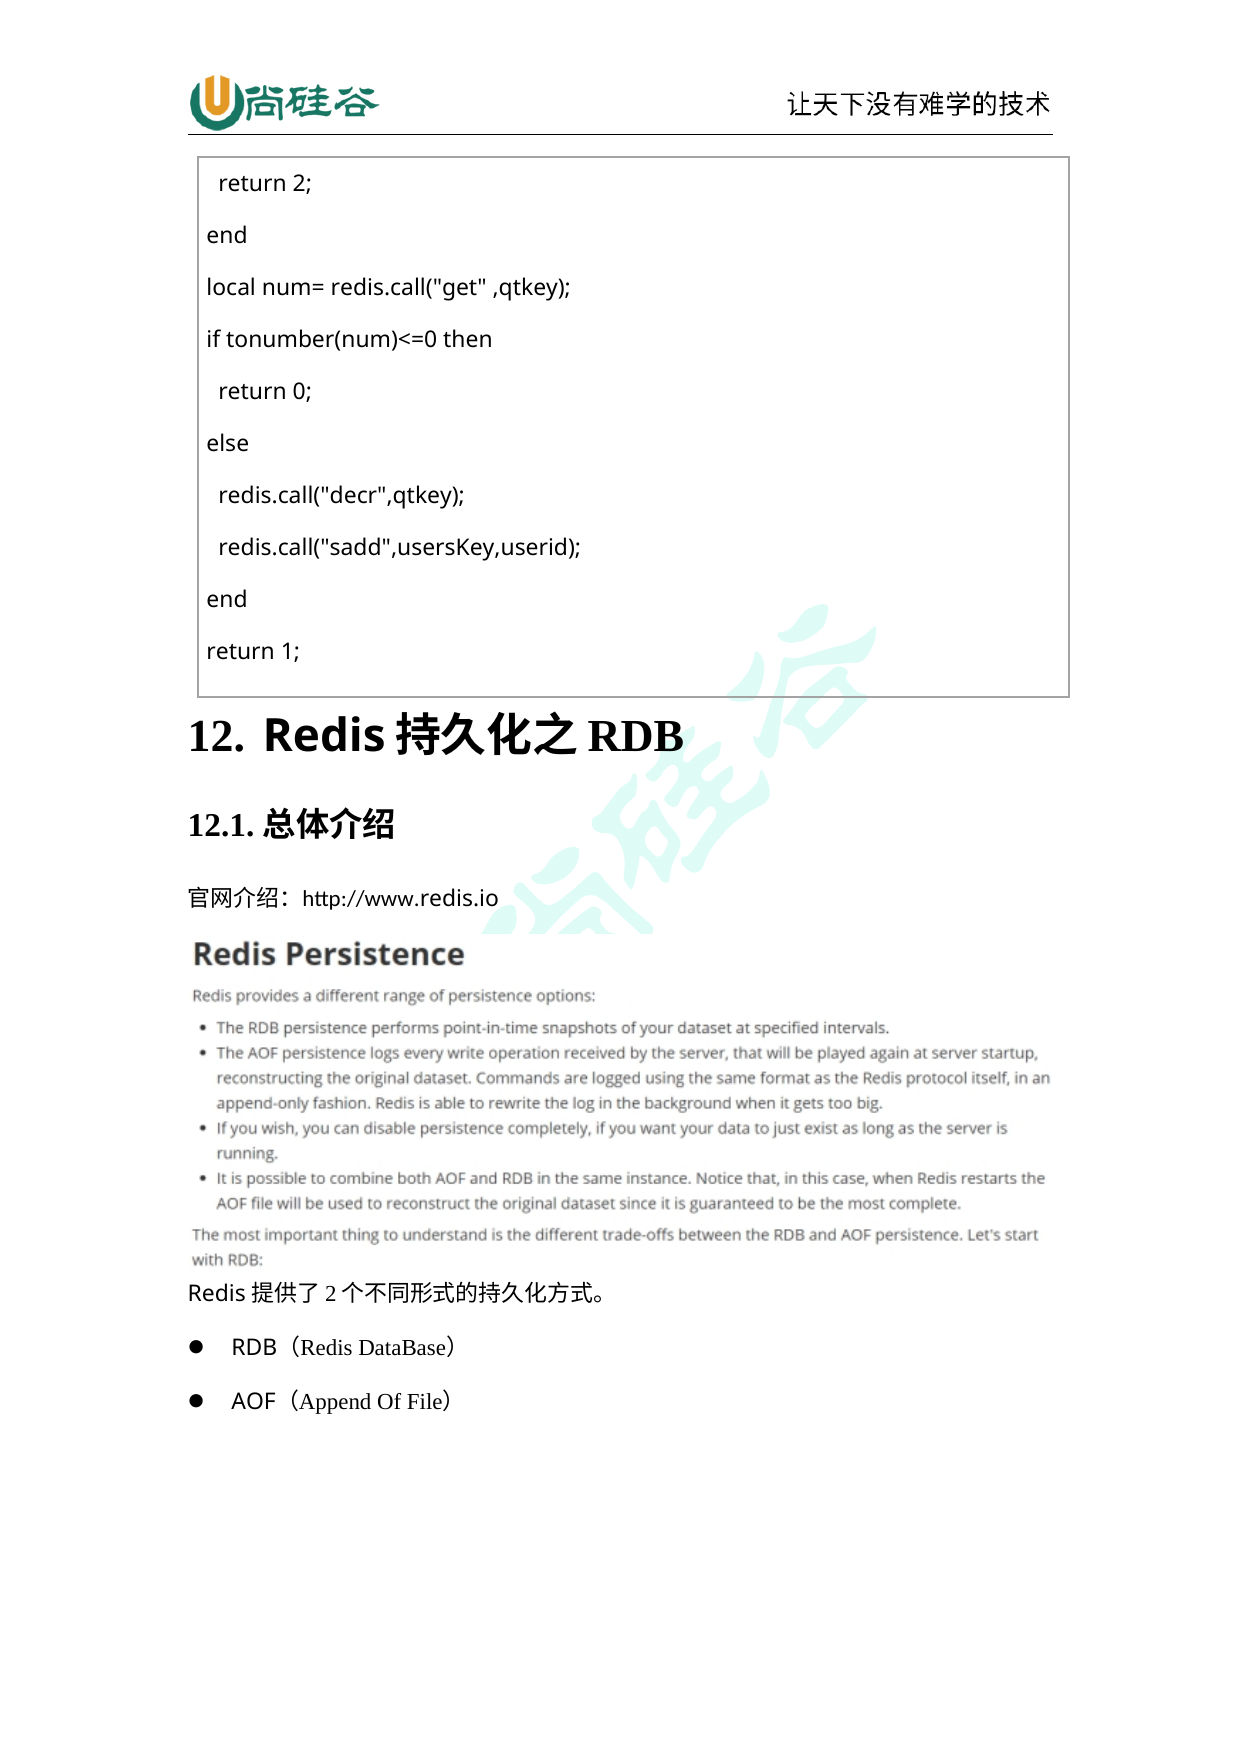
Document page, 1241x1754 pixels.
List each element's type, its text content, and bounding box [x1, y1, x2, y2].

list 总体介绍 [187, 798, 1053, 846]
picture [187, 73, 1053, 132]
picture [187, 934, 1056, 1275]
list Redis持久化之RDB [187, 698, 1053, 764]
text 官网介绍：http://www.redis.io [187, 880, 1053, 913]
text Redis 提供了2个不同形式的持久化方式。 [187, 1275, 1053, 1308]
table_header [199, 158, 1068, 696]
list RDB（Redis DataBase） [187, 1329, 1053, 1362]
list AOF（Append Of File） [187, 1383, 1053, 1416]
